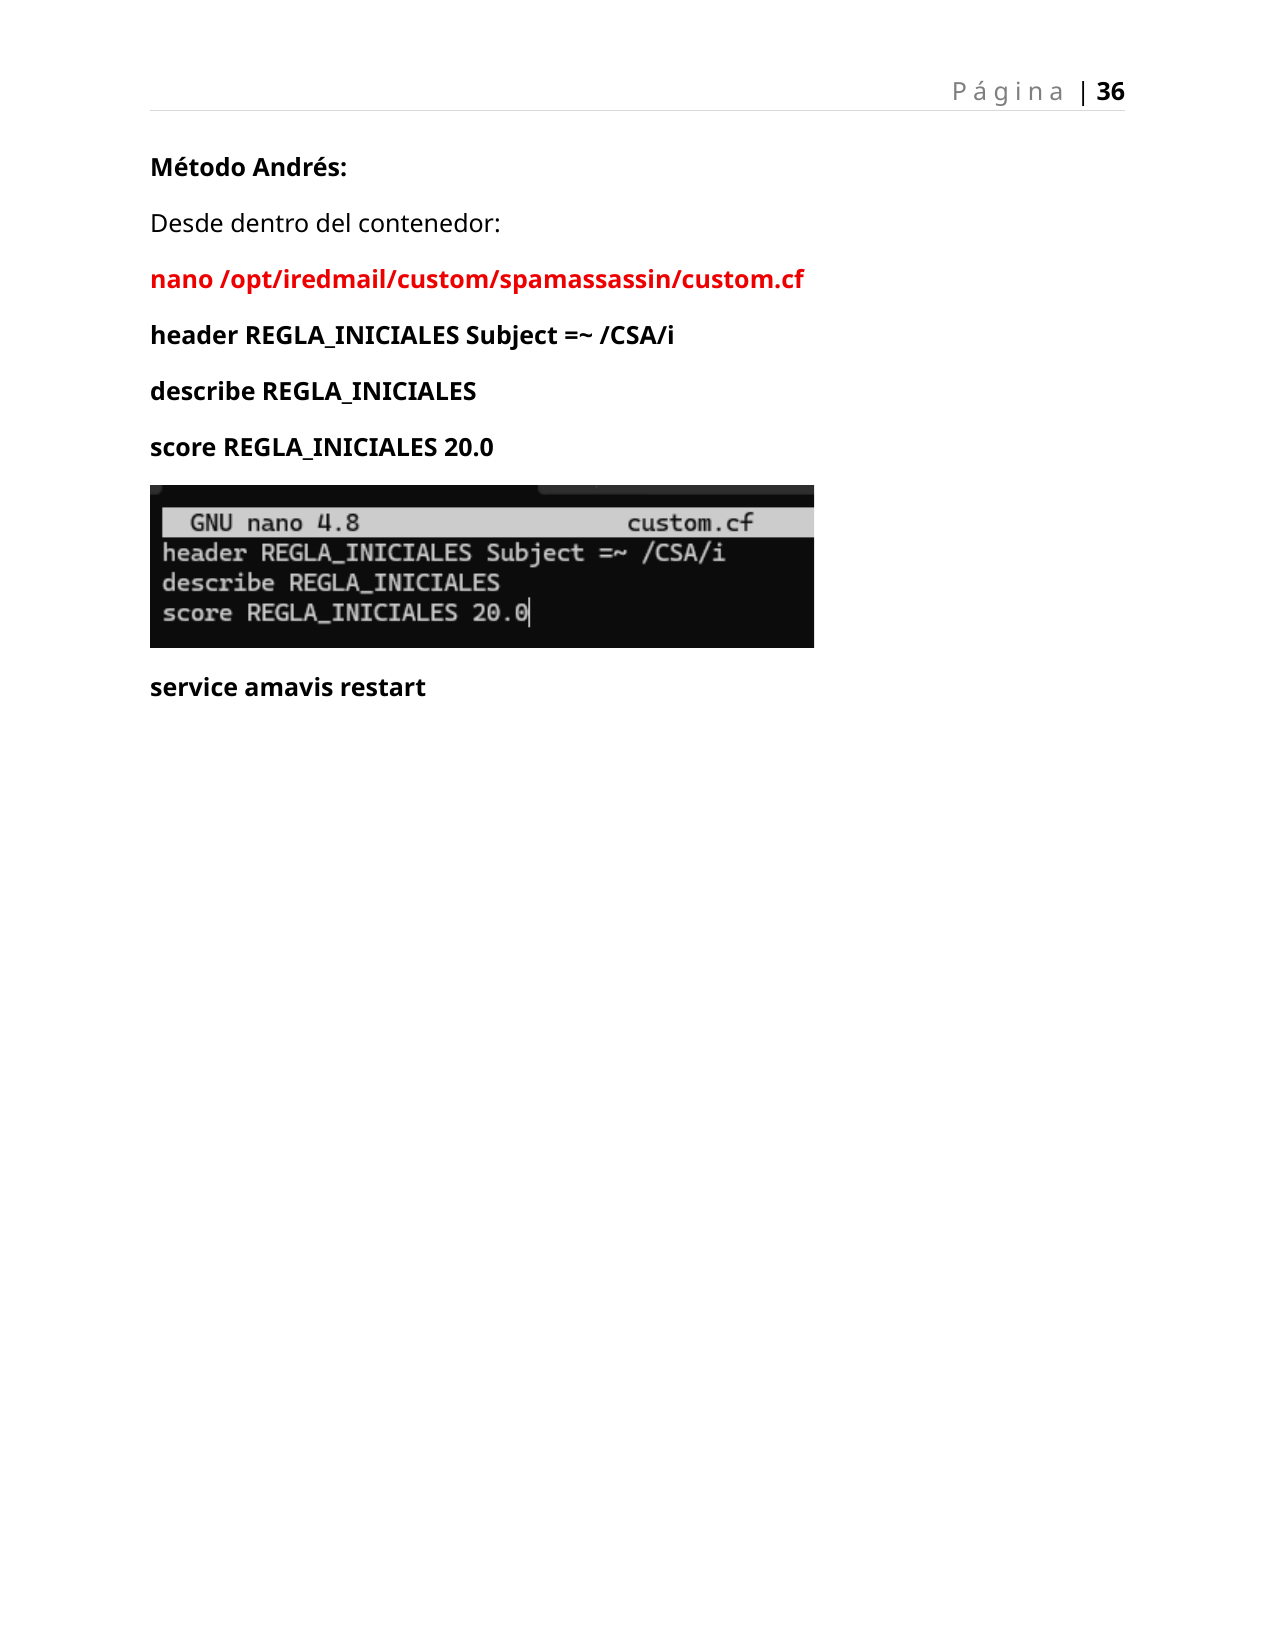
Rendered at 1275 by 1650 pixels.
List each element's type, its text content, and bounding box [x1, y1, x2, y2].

text Desde dentro del contenedor: [150, 206, 1125, 240]
picture [150, 485, 815, 648]
text Método Andrés: [150, 150, 1125, 184]
text score REGLA_INICIALES 20.0 [150, 429, 1125, 463]
text nano /opt/iredmail/custom/spamassassin/custom.cf [150, 262, 1125, 296]
text describe REGLA_INICIALES [150, 373, 1125, 407]
text header REGLA_INICIALES Subject =~ /CSA/i [150, 317, 1125, 352]
text service amavis restart [150, 669, 1125, 703]
